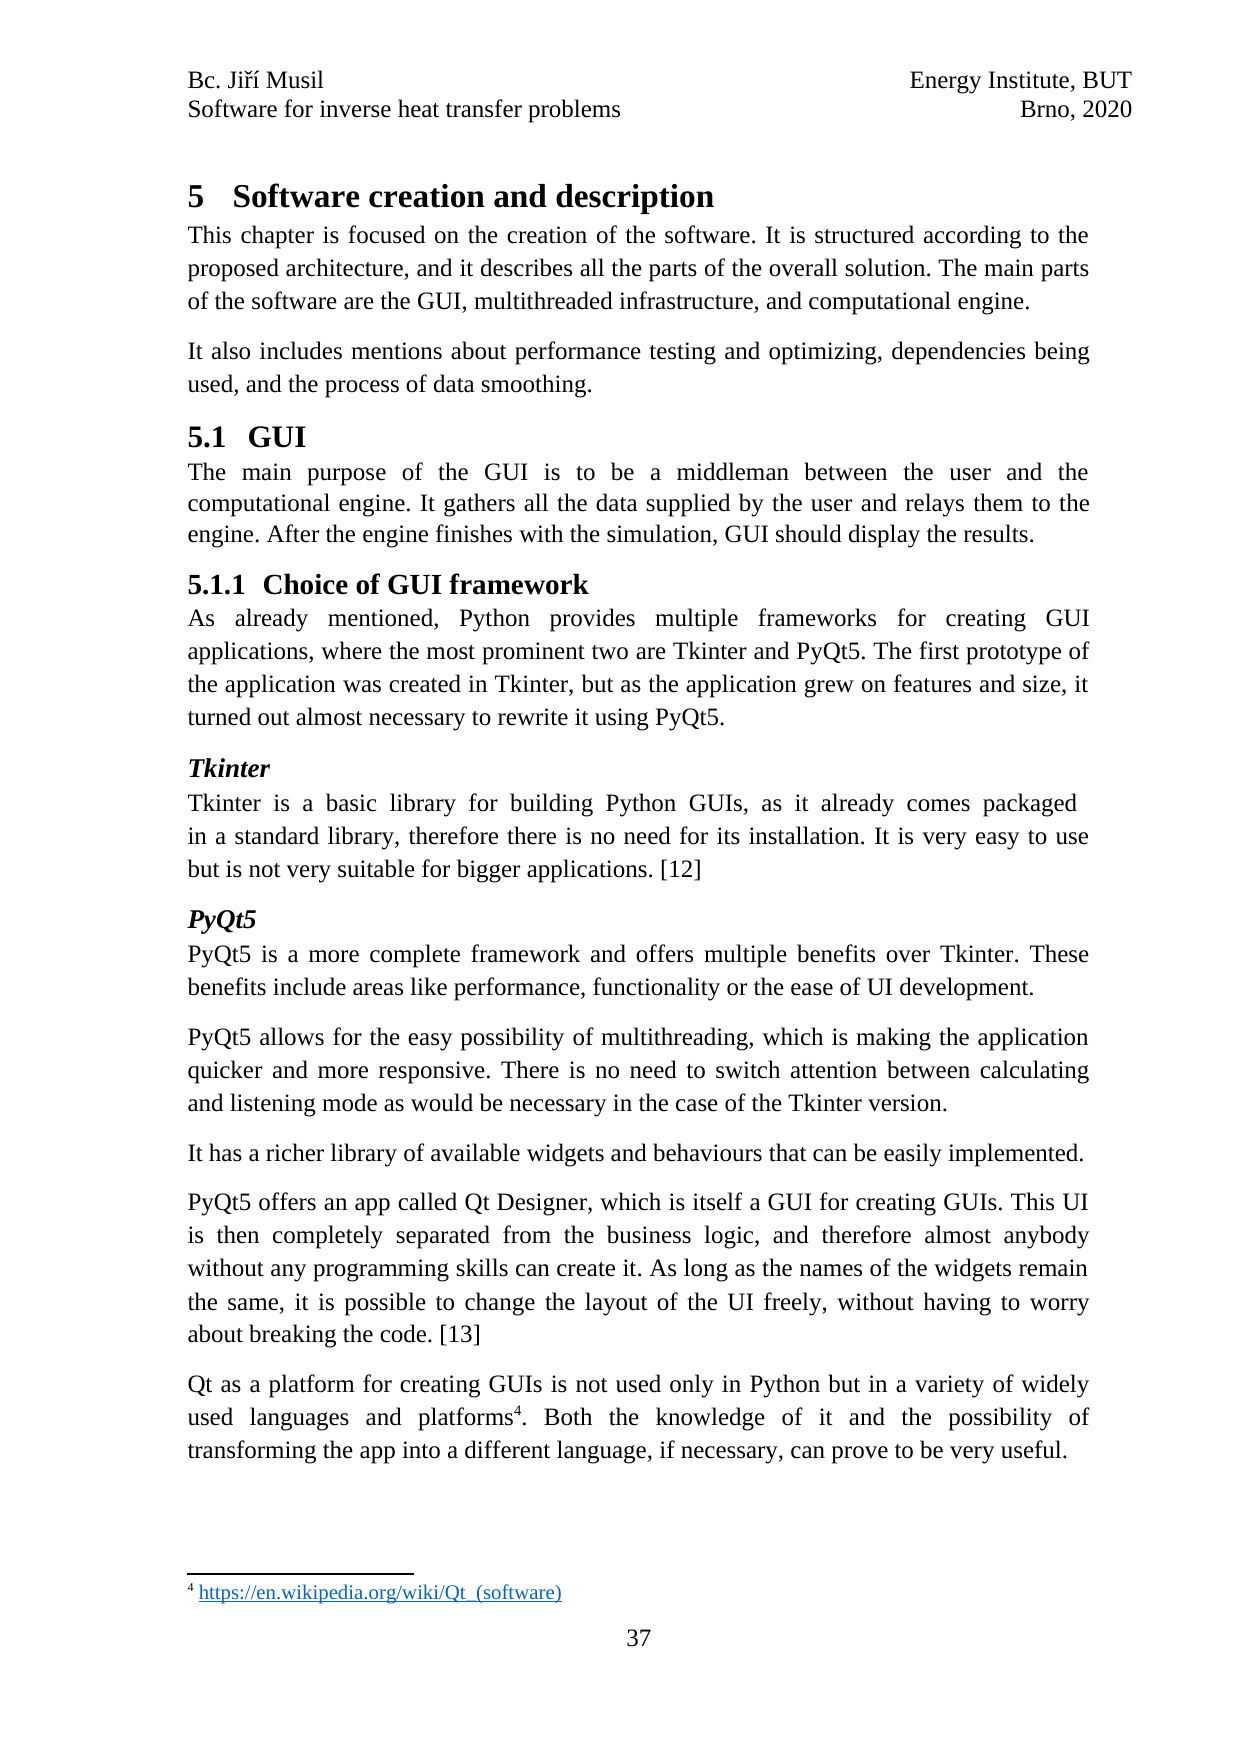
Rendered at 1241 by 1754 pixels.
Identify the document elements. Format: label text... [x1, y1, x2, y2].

text It also includes mentions about performance testing and optimizing, dependencies being used, and the process of data smoothing. [187, 336, 1090, 398]
text PyQt5 offers an app called Qt Designer, which is itself a GUI for creating GUIs. This UI is then completely separated from the business logic, and therefore almost anybody without any programming skills can create it. As long as the names of the widgets remain the same, it is possible to change the layout of the UI freely, without having to worry about breaking the code. [13] [187, 1187, 1090, 1348]
text PyQt5 is a more complete framework and offers multiple benefits over Tkinter. These benefits include areas like performance, functionality or the ease of UI development. [187, 939, 1090, 1001]
text Qt as a platform for creating GUIs is not used only in Python but in a variety of widely used languages and platforms. Both the knowledge of it and the possibility of transforming the app into a different language, if necessary, can prove to be very useful. [187, 1369, 1090, 1464]
subtitle Tkinter [187, 752, 1090, 783]
subtitle Software creation and description [187, 176, 1090, 214]
text The main purpose of the GUI is to be a middleman between the user and the computational engine. It gathers all the data supplied by the user and relays them to the engine. After the engine finishes with the simulation, GUI should display the results. [187, 457, 1090, 548]
subtitle GUI [187, 419, 1090, 455]
text This chapter is focused on the creation of the software. It is structured according to the proposed architecture, and it describes all the parts of the overall solution. The main parts of the software are the GUI, multithreaded infrastructure, and computational engine. [187, 220, 1090, 315]
subtitle PyQt5 [187, 904, 1090, 935]
subtitle Choice of GUI framework [187, 567, 1090, 601]
text Tkinter is a basic library for building Python GUIs, as it already comes packaged in a standard library, therefore there is no need for its installation. It is very easy to use but is not very suitable for bigger applications. [12] [187, 788, 1090, 883]
text PyQt5 allows for the easy possibility of multithreading, which is making the application quicker and more responsive. There is no need to switch attention between calculating and listening mode as would be necessary in the case of the Tkinter version. [187, 1022, 1090, 1117]
text As already mentioned, Python provides multiple frameworks for creating GUI applications, where the most prominent two are Tkinter and PyQt5. The first prototype of the application was created in Tkinter, but as the application grew on features and size, it turned out almost necessary to rewrite it using PyQt5. [187, 603, 1090, 731]
text It has a richer library of available widgets and behaviours that can be easily implemented. [187, 1138, 1090, 1167]
